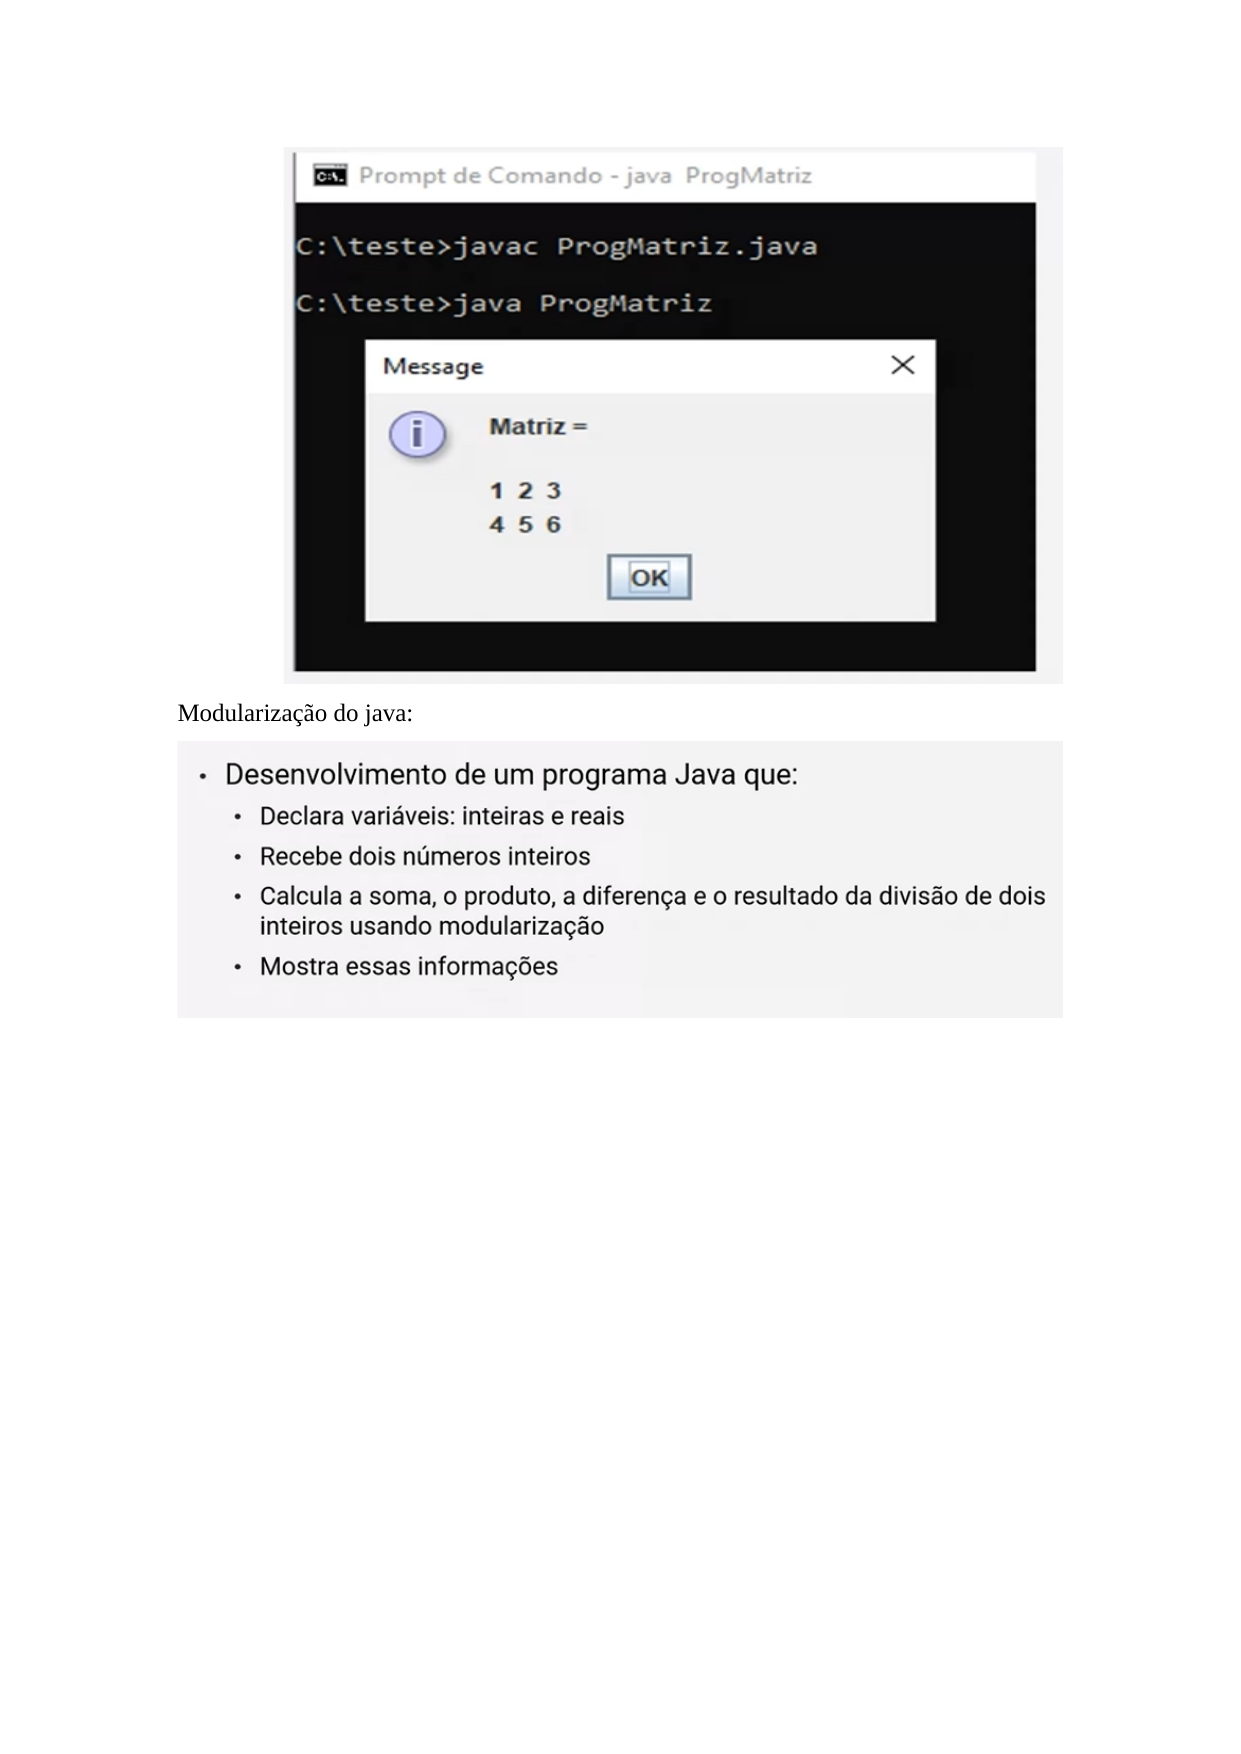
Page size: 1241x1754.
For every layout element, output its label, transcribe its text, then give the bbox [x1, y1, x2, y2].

text Modularização do java: [177, 698, 1063, 727]
picture [177, 741, 1063, 1018]
picture [283, 147, 1064, 684]
